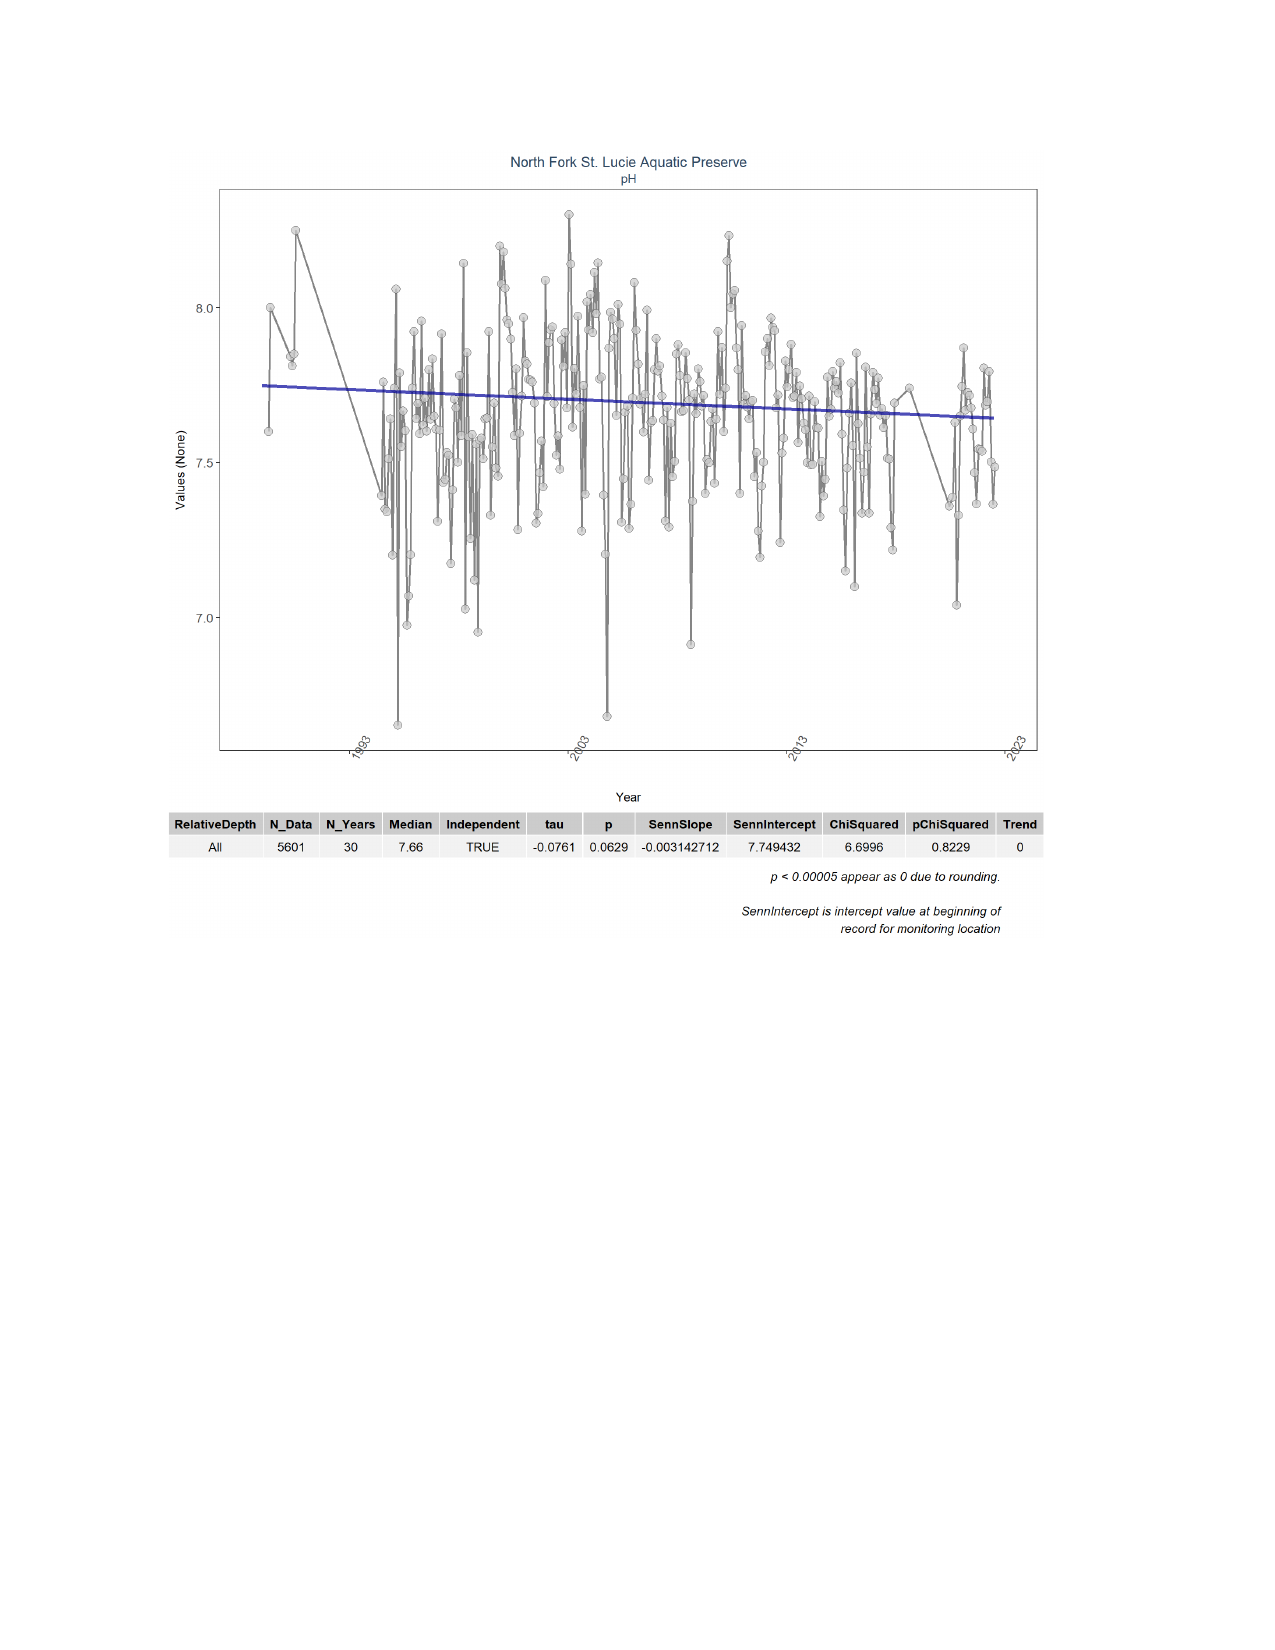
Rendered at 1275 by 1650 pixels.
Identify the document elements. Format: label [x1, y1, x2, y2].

picture [168, 150, 1044, 938]
